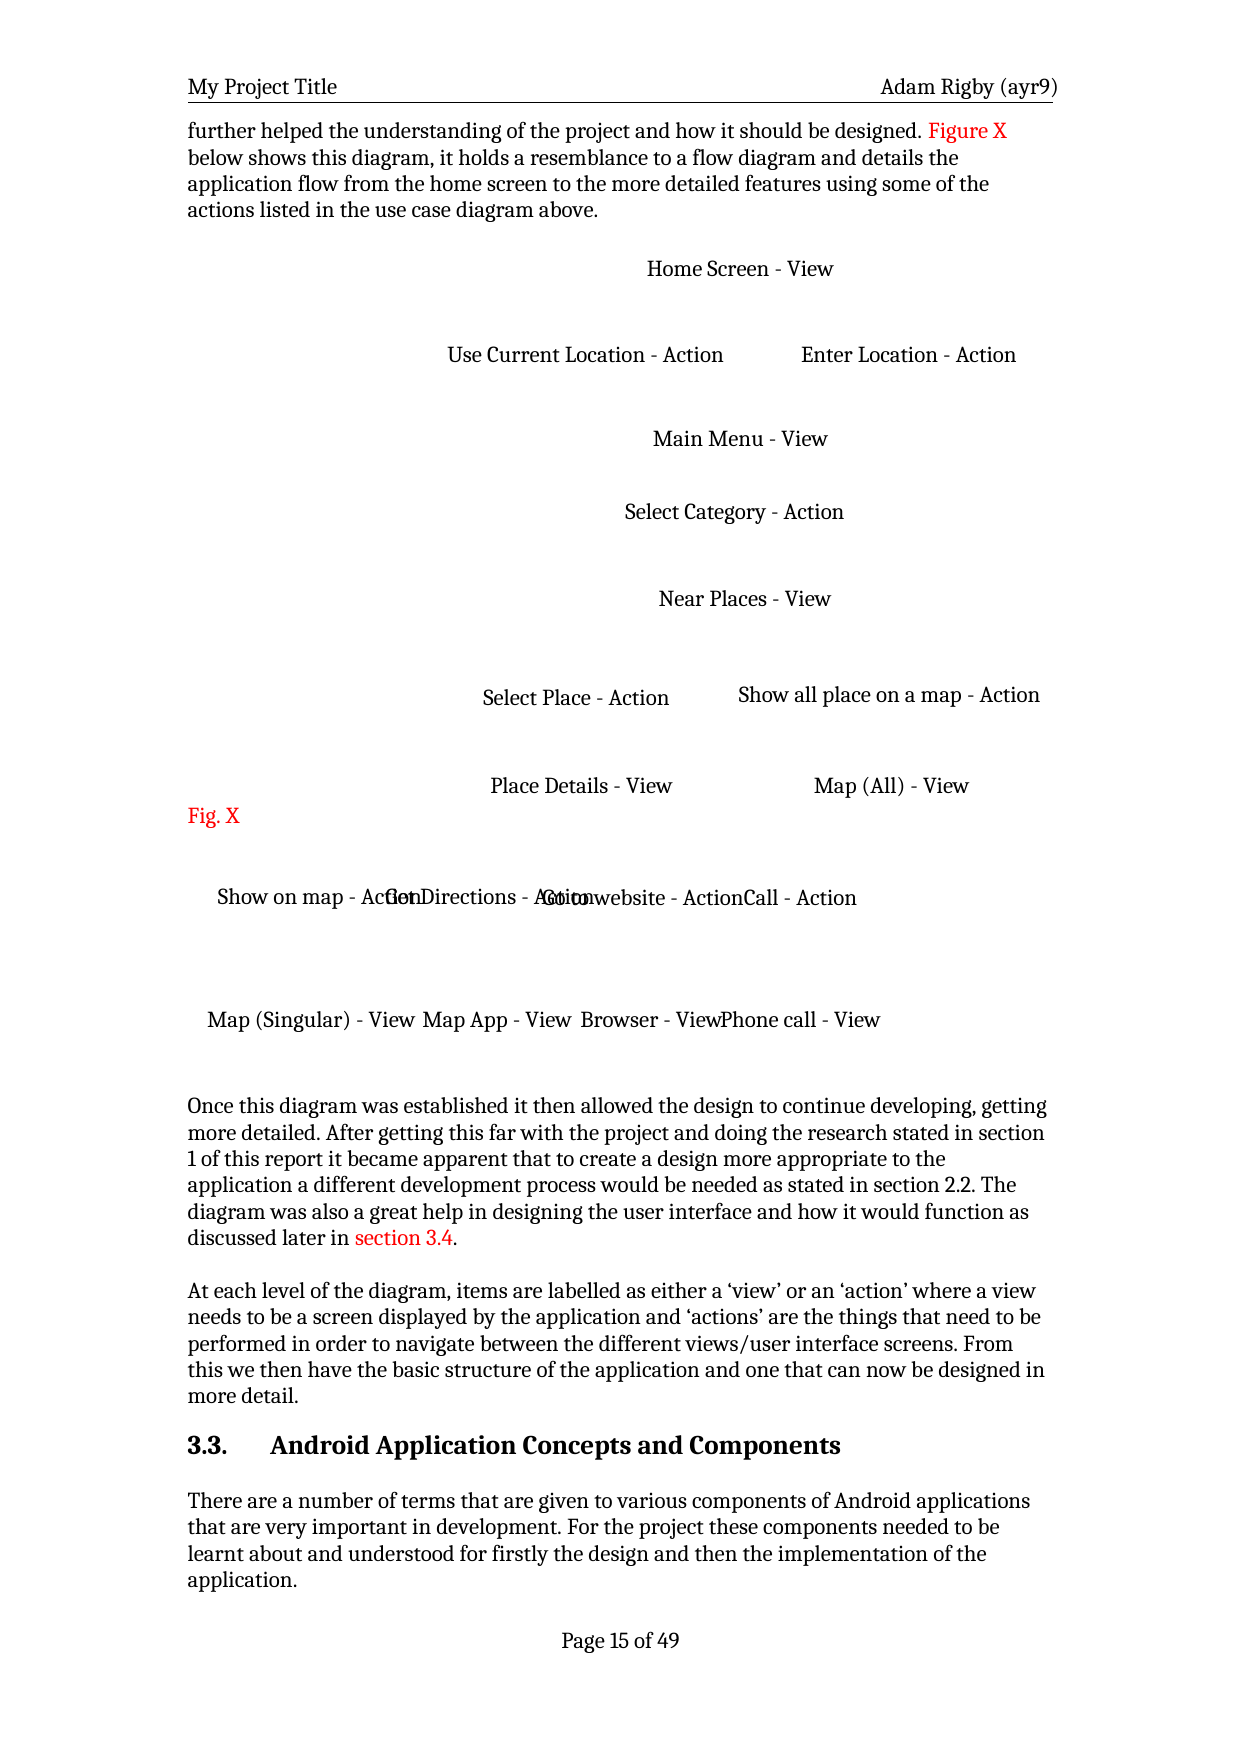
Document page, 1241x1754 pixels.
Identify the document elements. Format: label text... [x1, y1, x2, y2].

text Fig. X [187, 803, 1053, 830]
text There are a number of terms that are given to various components of Android applications that are very important in development. For the project these components needed to be learnt about and understood for firstly the design and then the implementation of the application. [187, 1488, 1053, 1593]
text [187, 118, 1053, 223]
text Once this diagram was established it then allowed the design to continue developing, getting more detailed. After getting this far with the project and doing the research stated in section 1 of this report it became apparent that to create a design more appropriate to the application a different development process would be needed as stated in section 2.2. The diagram was also a great help in designing the user interface and how it would function as discussed later in section 3.4. [187, 1093, 1053, 1251]
text At each level of the diagram, items are labelled as either a ‘view’ or an ‘action’ where a view needs to be a screen displayed by the application and ‘actions’ are the things that need to be performed in order to navigate between the different views/user interface screens. From this we then have the basic structure of the application and one that can now be designed in more detail. [187, 1278, 1053, 1409]
subtitle Android Application Concepts and Components [187, 1430, 1053, 1461]
